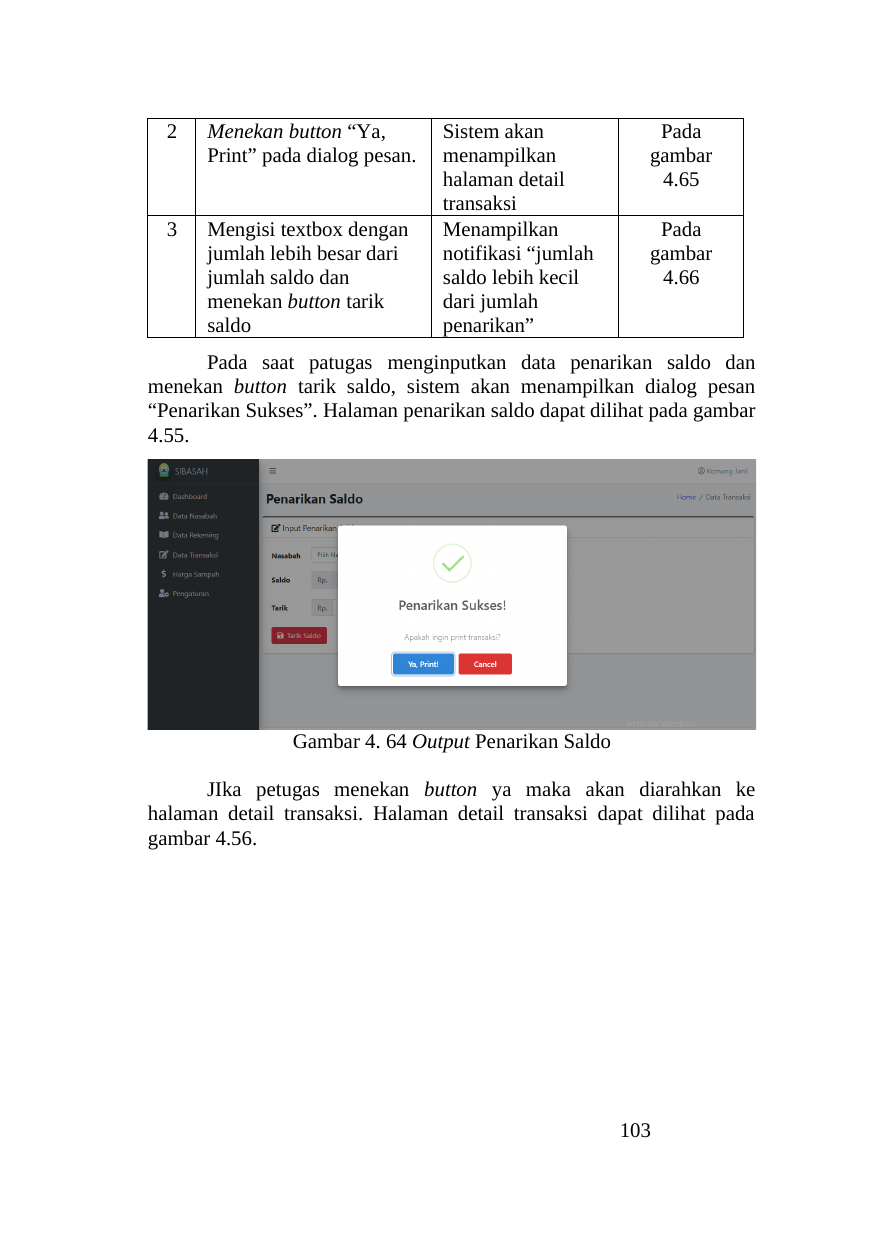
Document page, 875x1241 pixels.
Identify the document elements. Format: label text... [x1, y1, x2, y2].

text Pada saat patugas menginputkan data penarikan saldo dan menekan button tarik saldo, sistem akan menampilkan dialog pesan “Penarikan Sukses”. Halaman penarikan saldo dapat dilihat pada gambar 4.55. [148, 350, 756, 447]
table_cell Menekan button “Ya, Print” pada dialog pesan. [196, 119, 431, 215]
table_cell Pada gambar 4.66 [619, 216, 743, 337]
table_cell 2 [148, 119, 195, 215]
picture [147, 459, 757, 730]
table_cell 3 [148, 216, 195, 337]
table_cell Menampilkan notifikasi “jumlah saldo lebih kecil dari jumlah penarikan” [432, 216, 618, 337]
table_cell Sistem akan menampilkan halaman detail transaksi [432, 119, 618, 215]
table_cell Pada gambar 4.65 [619, 119, 743, 215]
table_cell Mengisi textbox dengan jumlah lebih besar dari jumlah saldo dan menekan button tarik saldo [196, 216, 431, 337]
text JIka petugas menekan button ya maka akan diarahkan ke halaman detail transaksi. Halaman detail transaksi dapat dilihat pada gambar 4.56. [148, 777, 756, 849]
